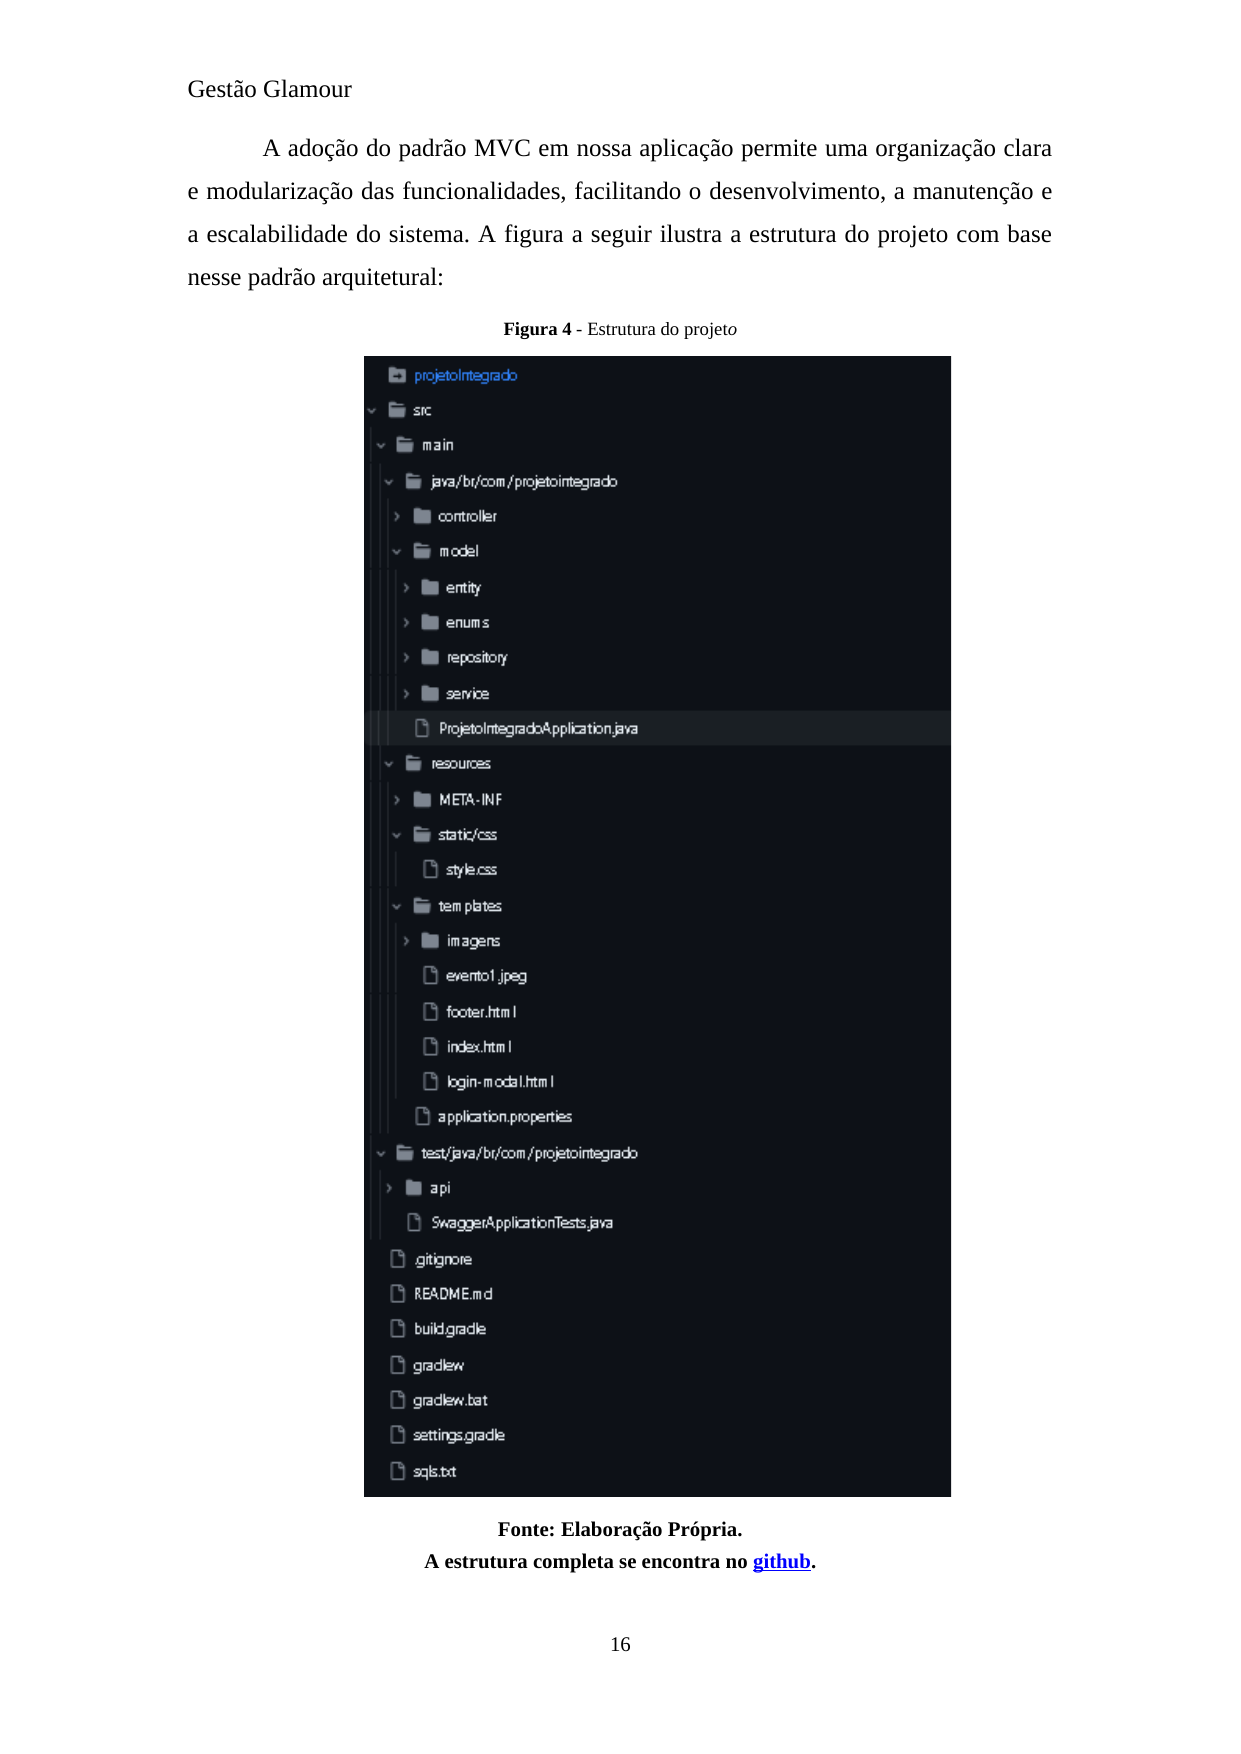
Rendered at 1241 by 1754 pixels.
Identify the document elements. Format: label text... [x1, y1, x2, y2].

text A estrutura completa se encontra no github. [187, 1549, 1053, 1573]
text Fonte: Elaboração Própria. [187, 1516, 1053, 1541]
text A adoção do padrão MVC em nossa aplicação permite uma organização clara e modularização das funcionalidades, facilitando o desenvolvimento, a manutenção e a escalabilidade do sistema. A figura a seguir ilustra a estrutura do projeto com base nesse padrão arquitetural: [187, 133, 1053, 291]
text Figura 4 - Estrutura do projeto [187, 318, 1053, 339]
picture [364, 356, 952, 1497]
